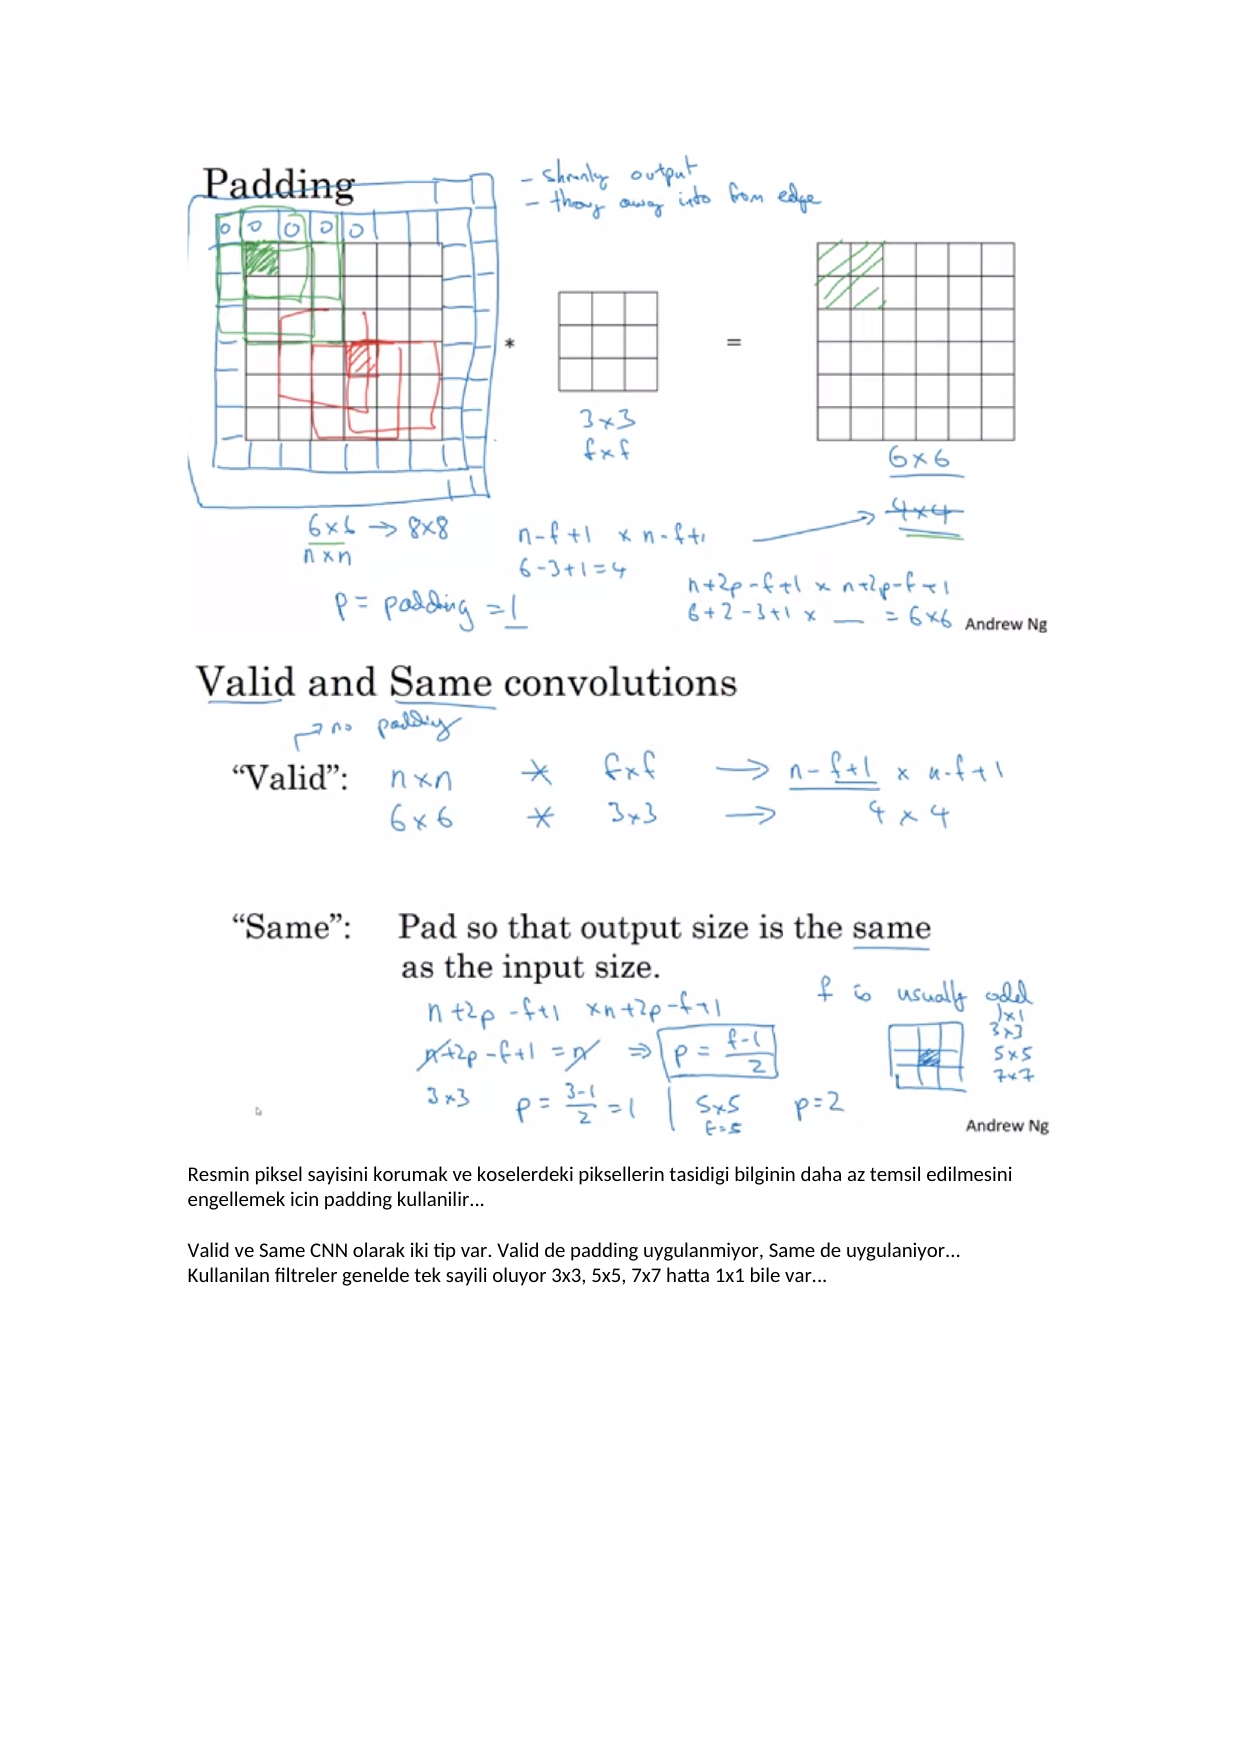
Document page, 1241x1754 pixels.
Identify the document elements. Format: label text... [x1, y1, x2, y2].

picture [187, 150, 1053, 633]
text Valid ve Same CNN olarak iki tip var. Valid de padding uygulanmiyor, Same de uygulaniyor... [187, 1237, 1053, 1262]
text Kullanilan filtreler genelde tek sayili oluyor 3x3, 5x5, 7x7 hatta 1x1 bile var... [187, 1262, 1053, 1288]
picture [187, 657, 1053, 1136]
text Resmin piksel sayisini korumak ve koselerdeki piksellerin tasidigi bilginin daha az temsil edilmesini engellemek icin padding kullanilir... [187, 1161, 1053, 1212]
